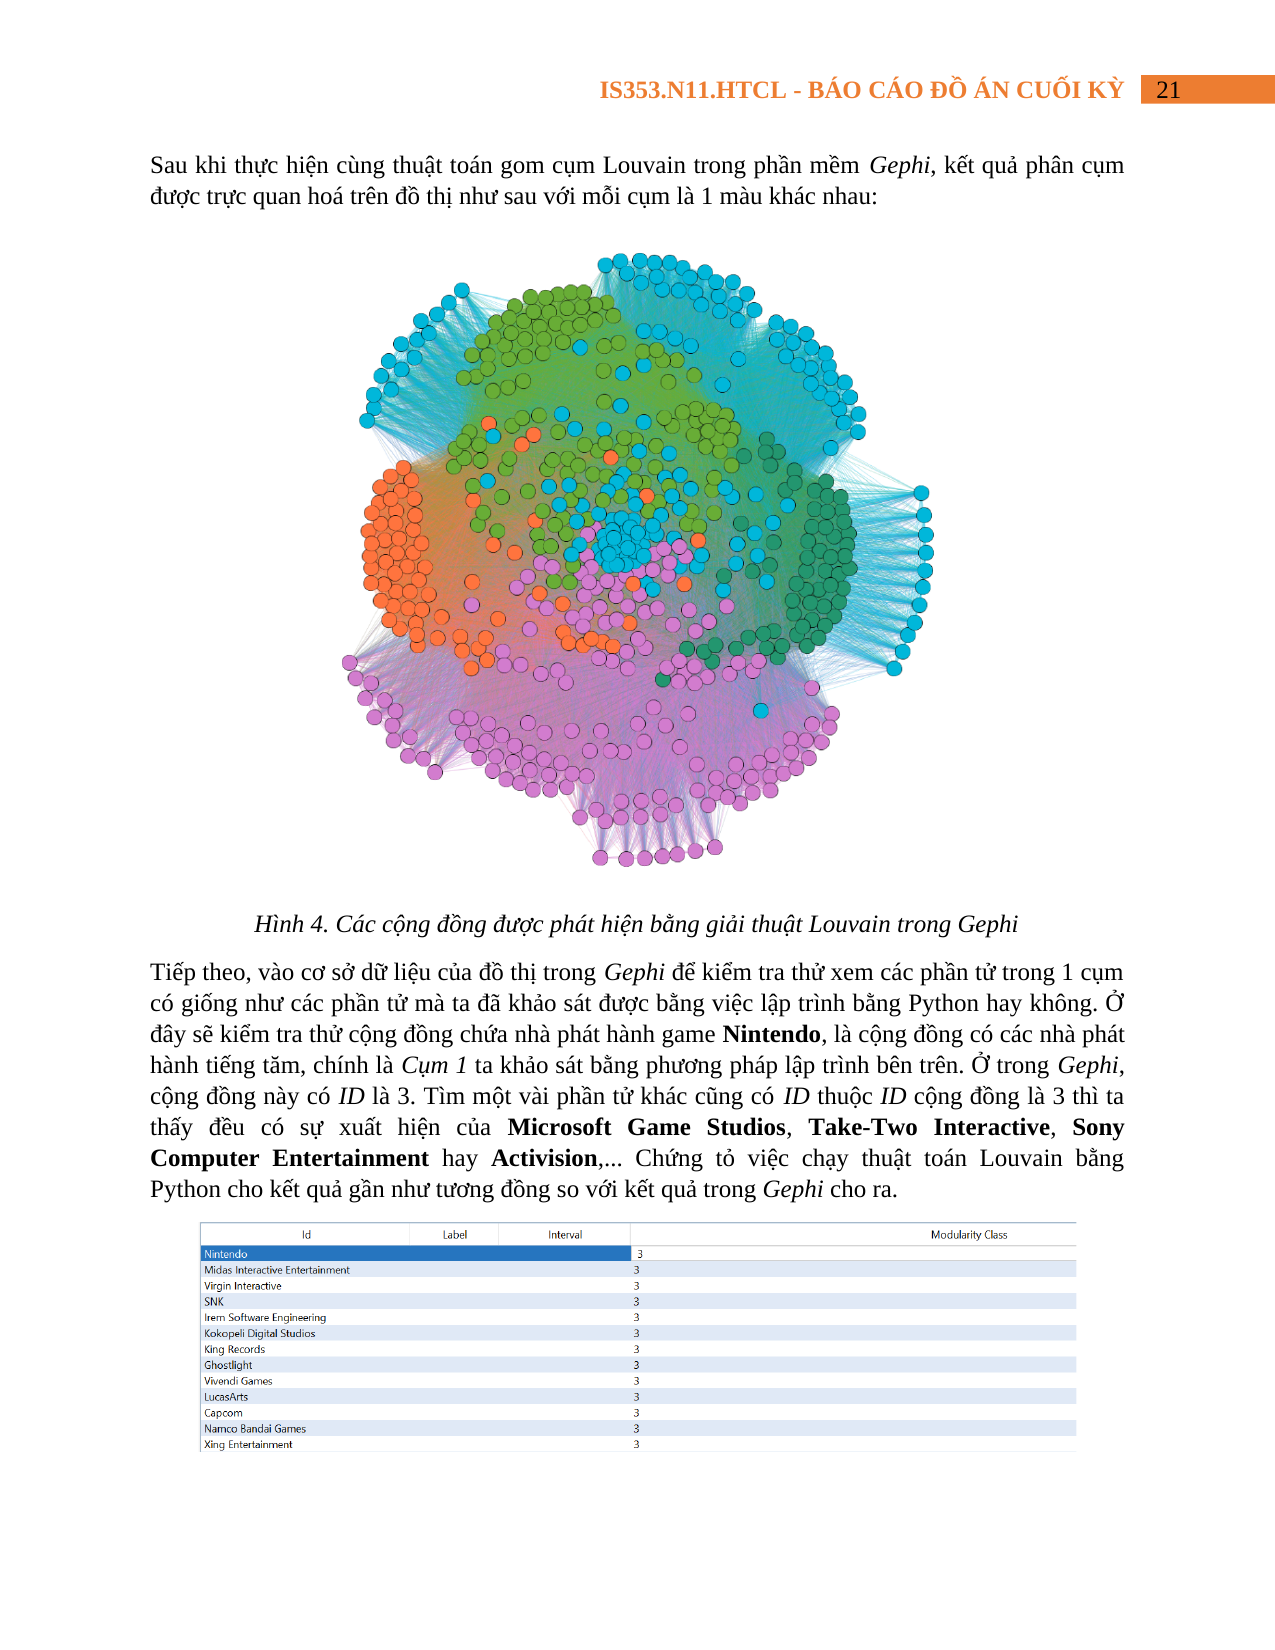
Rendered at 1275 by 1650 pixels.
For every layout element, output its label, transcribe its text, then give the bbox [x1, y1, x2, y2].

text Tiếp theo, vào cơ sở dữ liệu của đồ thị trong Gephi để kiểm tra thử xem các phần tử trong 1 cụm có giống như các phần tử mà ta đã khảo sát được bằng việc lập trình bằng Python hay không. Ở đây sẽ kiểm tra thử cộng đồng chứa nhà phát hành game Nintendo, là cộng đồng có các nhà phát hành tiếng tăm, chính là Cụm 1 ta khảo sát bằng phương pháp lập trình bên trên. Ở trong Gephi, cộng đồng này có ID là 3. Tìm một vài phần tử khác cũng có ID thuộc ID cộng đồng là 3 thì ta thấy đều có sự xuất hiện của Microsoft Game Studios, Take-Two Interactive, Sony Computer Entertainment hay Activision,... Chứng tỏ việc chạy thuật toán Louvain bằng Python cho kết quả gần như tương đồng so với kết quả trong Gephi cho ra. [150, 957, 1125, 1203]
picture [198, 1222, 1077, 1452]
picture [306, 228, 969, 891]
text Hình 4. Các cộng đồng được phát hiện bằng giải thuật Louvain trong Gephi [150, 909, 1125, 938]
text Sau khi thực hiện cùng thuật toán gom cụm Louvain trong phần mềm Gephi, kết quả phân cụm được trực quan hoá trên đồ thị như sau với mỗi cụm là 1 màu khác nhau: [150, 150, 1125, 210]
